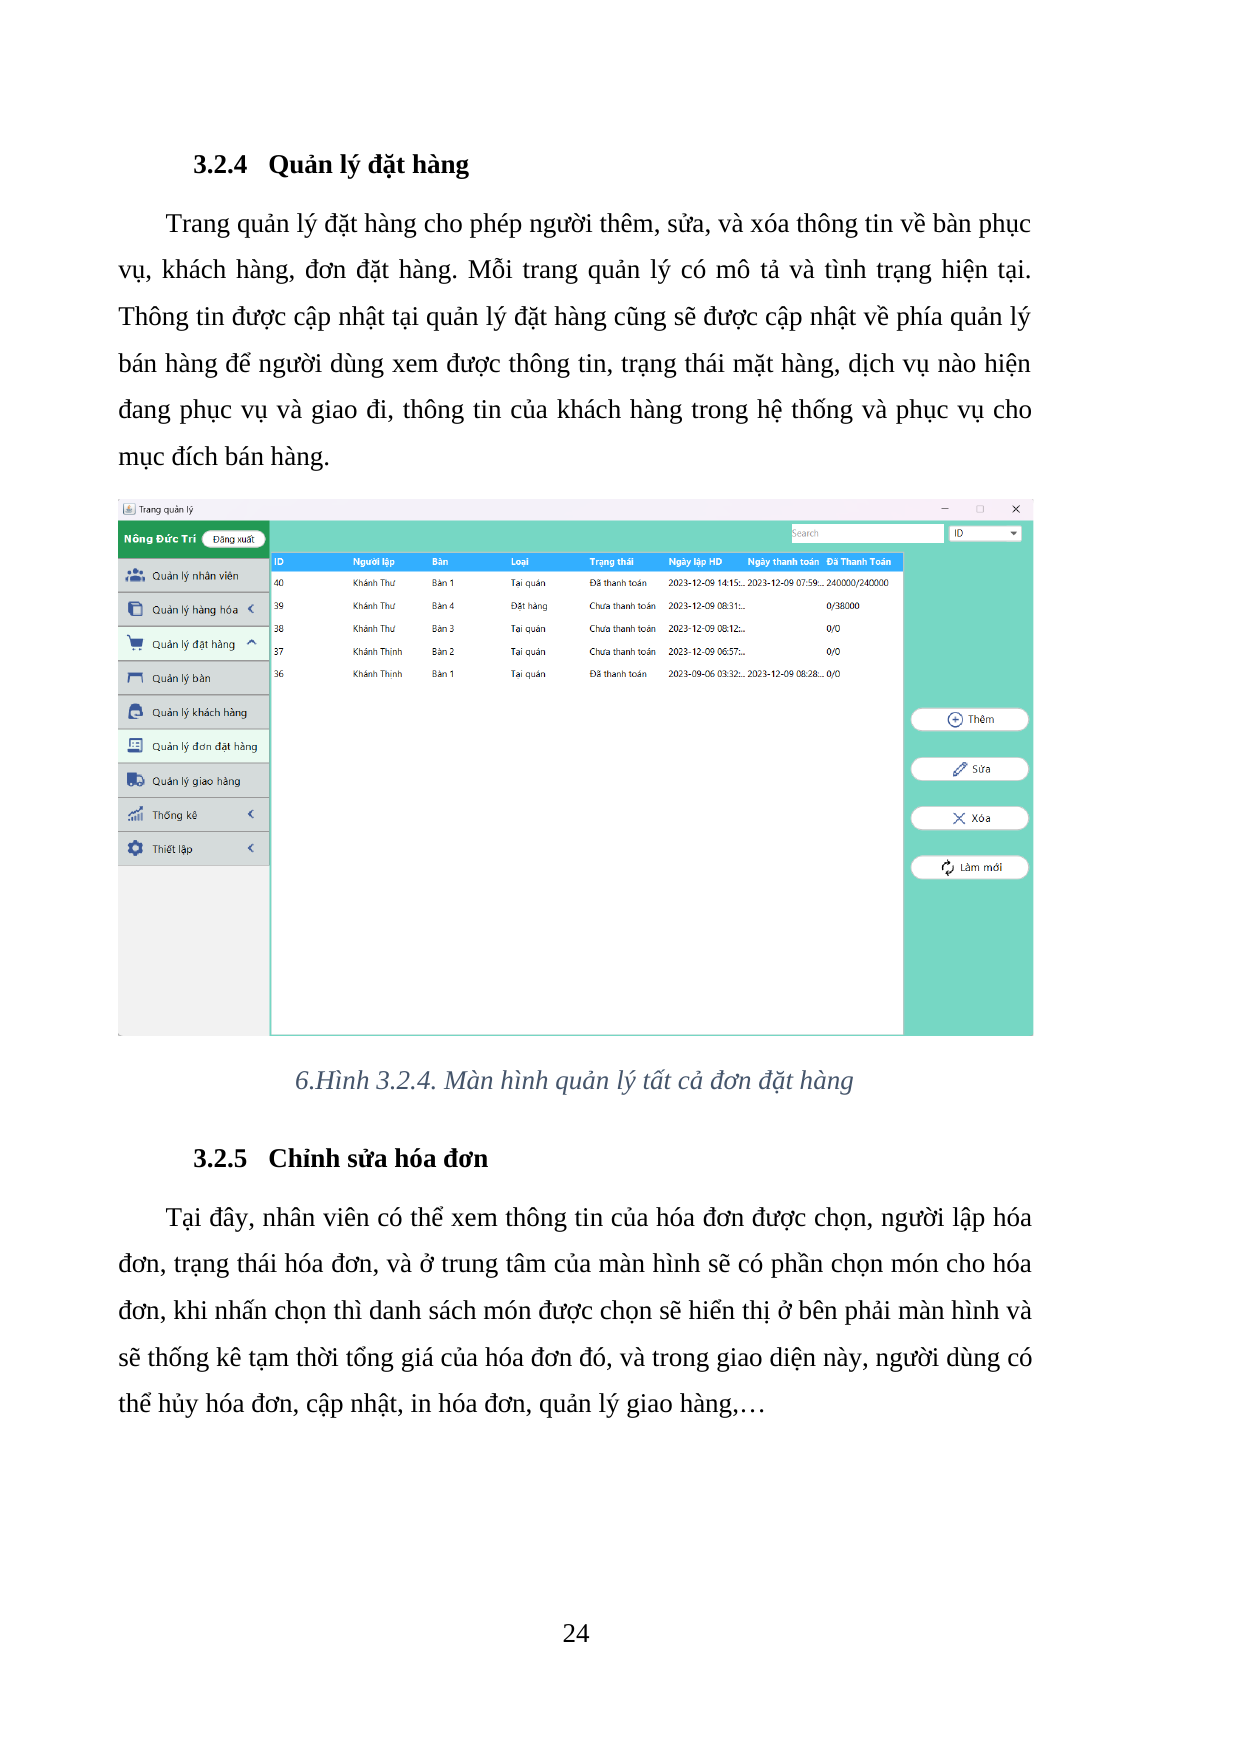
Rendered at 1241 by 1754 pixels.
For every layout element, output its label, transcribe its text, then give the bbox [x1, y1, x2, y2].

picture [118, 499, 1034, 1036]
text Tại đây, nhân viên có thể xem thông tin của hóa đơn được chọn, người lập hóa đơn, trạng thái hóa đơn, và ở trung tâm của màn hình sẽ có phần chọn món cho hóa đơn, khi nhấn chọn thì danh sách món được chọn sẽ hiển thị ở bên phải màn hình và sẽ thống kê tạm thời tổng giá của hóa đơn đó, và trong giao diện này, người dùng có thể hủy hóa đơn, cập nhật, in hóa đơn, quản lý giao hàng,… [118, 1201, 1033, 1419]
list 3.2.5 Chỉnh sửa hóa đơn [193, 1142, 1033, 1173]
text Trang quản lý đặt hàng cho phép người thêm, sửa, và xóa thông tin về bàn phục vụ, khách hàng, đơn đặt hàng. Mỗi trang quản lý có mô tả và tình trạng hiện tại. Thông tin được cập nhật tại quản lý đặt hàng cũng sẽ được cập nhật về phía quản lý bán hàng để người dùng xem được thông tin, trạng thái mặt hàng, dịch vụ nào hiện đang phục vụ và giao đi, thông tin của khách hàng trong hệ thống và phục vụ cho mục đích bán hàng. [118, 207, 1033, 471]
text 6.Hình 3.2.4. Màn hình quản lý tất cả đơn đặt hàng [118, 1064, 1033, 1117]
list 3.2.4 Quản lý đặt hàng [193, 148, 1033, 179]
